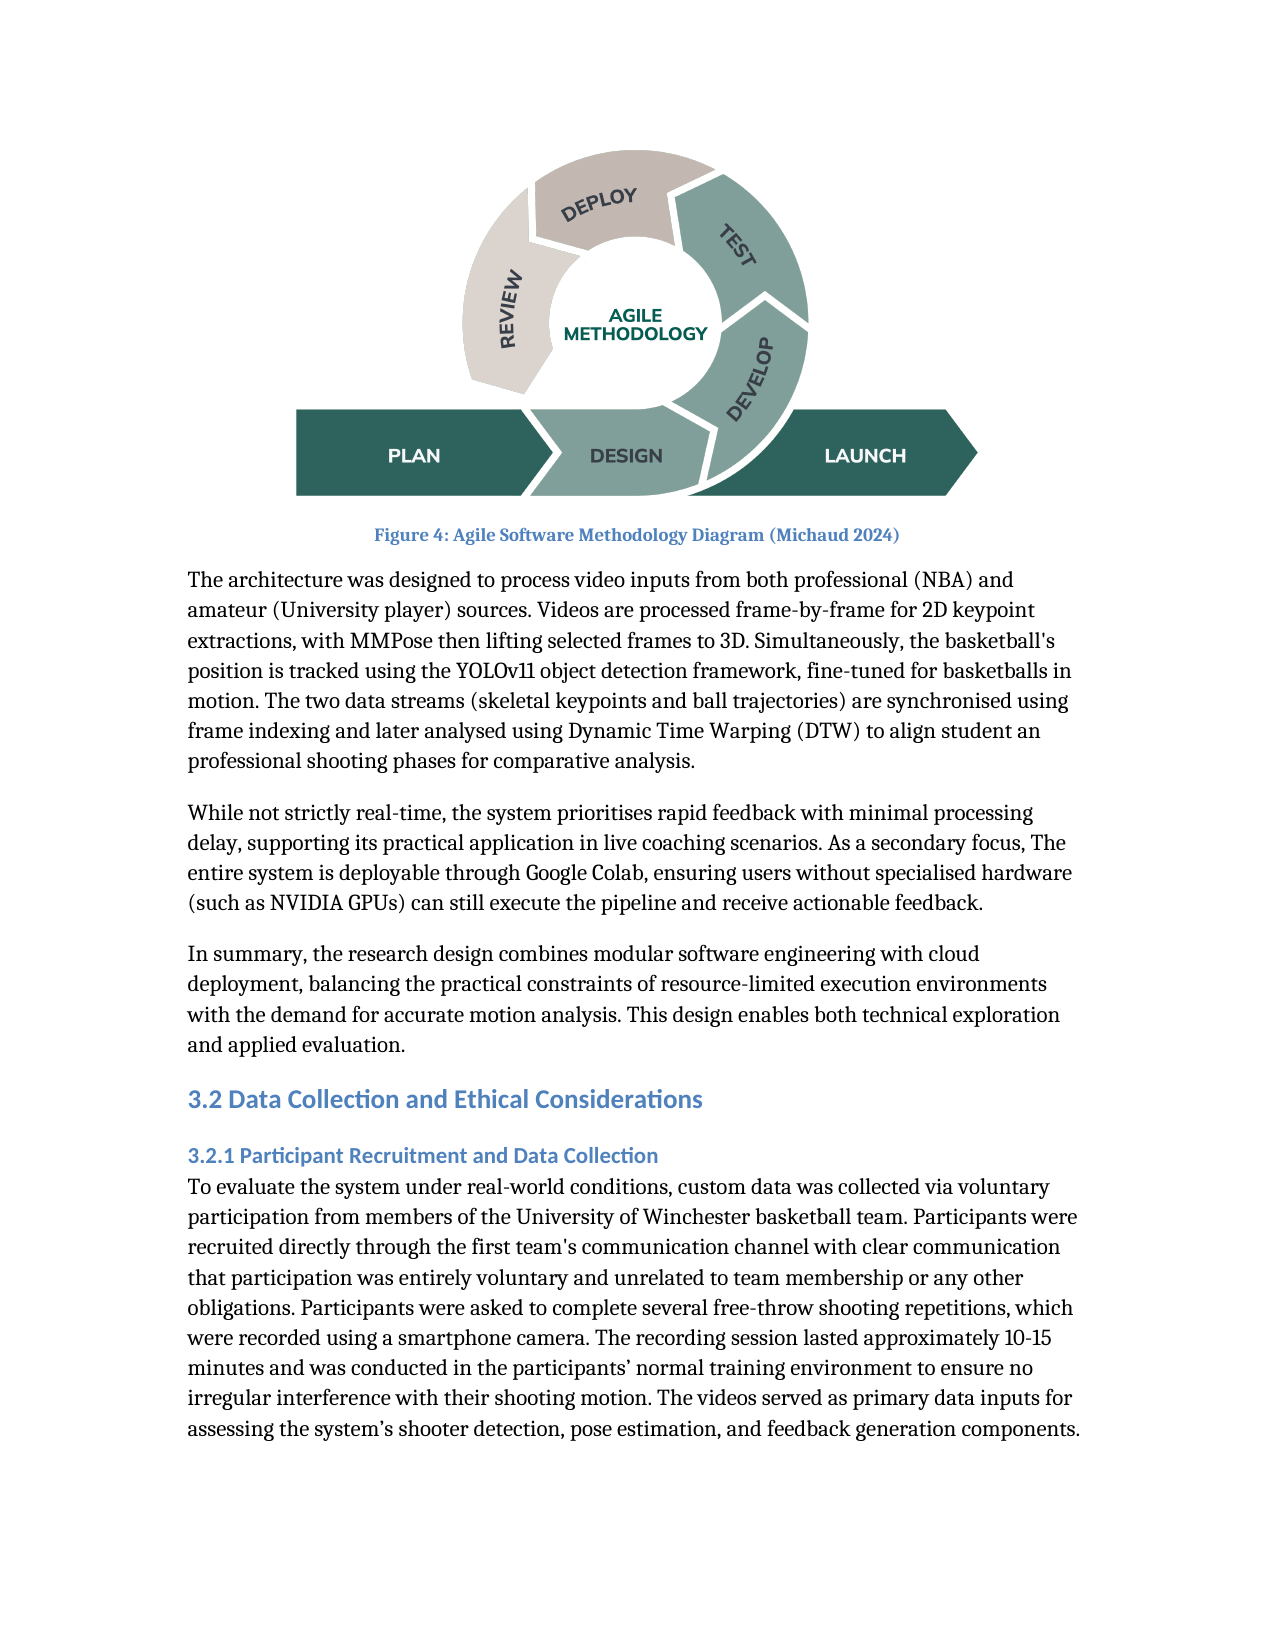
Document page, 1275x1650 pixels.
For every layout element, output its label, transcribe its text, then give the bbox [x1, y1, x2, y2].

subtitle 3.2 Data Collection and Ethical Considerations [187, 1083, 1087, 1116]
text The architecture was designed to process video inputs from both professional (NBA) and amateur (University player) sources. Videos are processed frame-by-frame for 2D keypoint extractions, with MMPose then lifting selected frames to 3D. Simultaneously, the basketball's position is tracked using the YOLOv11 object detection framework, fine-tuned for basketballs in motion. The two data streams (skeletal keypoints and ball trajectories) are synchronised using frame indexing and later analysed using Dynamic Time Warping (DTW) to align student an professional shooting phases for comparative analysis. [187, 567, 1087, 775]
text To evaluate the system under real-world conditions, custom data was collected via voluntary participation from members of the University of Winchester basketball team. Participants were recruited directly through the first team's communication channel with clear communication that participation was entirely voluntary and unrelated to team membership or any other obligations. Participants were asked to complete several free-throw shooting repetitions, which were recorded using a smartphone camera. The recording session lasted approximately 10-15 minutes and was conducted in the participants’ normal training environment to ensure no irregular interference with their shooting motion. The videos served as primary data inputs for assessing the system’s shooter detection, pose estimation, and feedback generation components. [187, 1174, 1087, 1442]
text While not strictly real-time, the system prioritises rapid feedback with minimal processing delay, supporting its practical application in live coaching scenarios. As a secondary focus, The entire system is deployable through Google Colab, ensuring users without specialised hardware (such as NVIDIA GPUs) can still execute the pipeline and receive actionable feedback. [187, 799, 1087, 916]
subtitle 3.2.1 Participant Recruitment and Data Collection [187, 1141, 1087, 1169]
text In summary, the research design combines modular software engineering with cloud deployment, balancing the practical constraints of resource-limited execution environments with the demand for accurate motion analysis. This design enables both technical exploration and applied evaluation. [187, 941, 1087, 1058]
text Figure 4: Agile Software Methodology Diagram (Michaud 2024) [187, 525, 1087, 546]
picture [295, 150, 980, 500]
